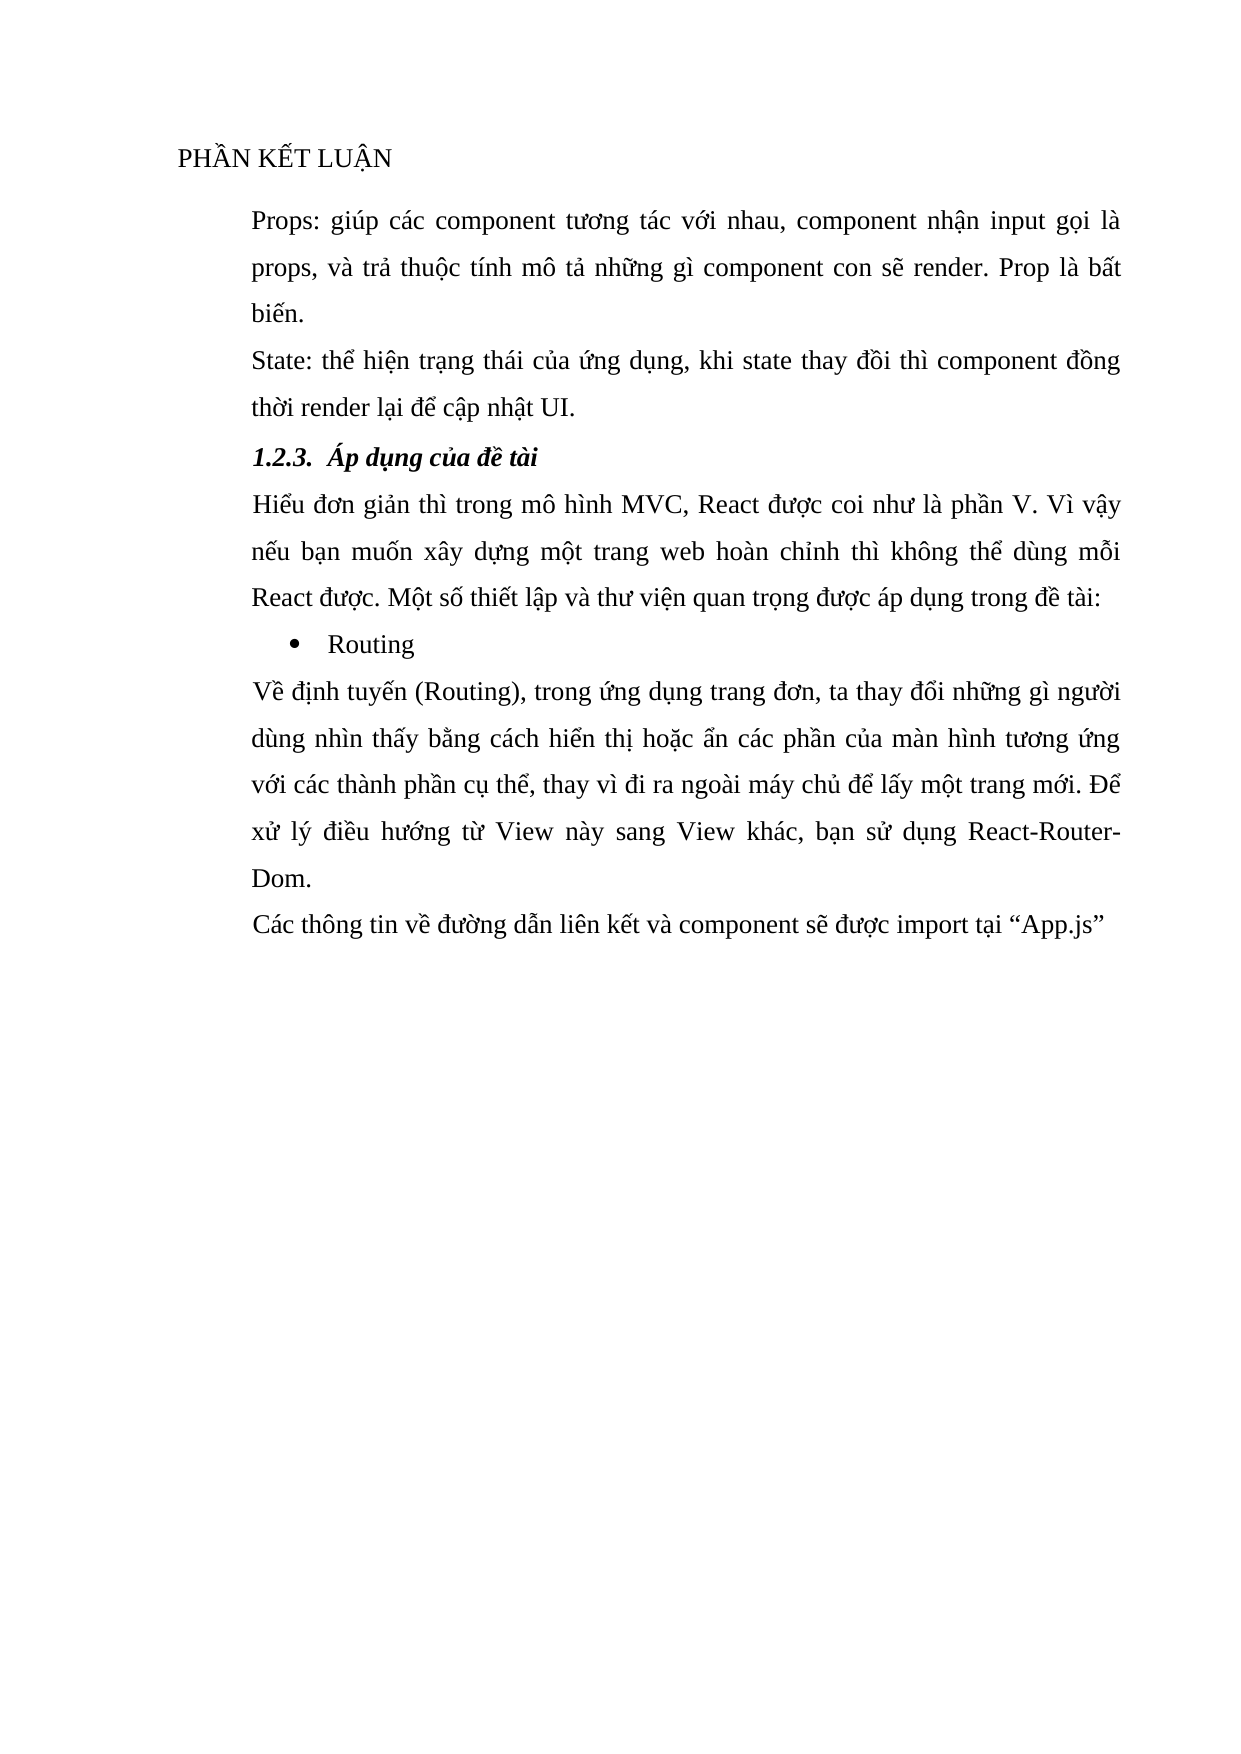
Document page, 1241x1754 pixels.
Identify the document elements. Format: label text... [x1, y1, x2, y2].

text Props: giúp các component tương tác với nhau, component nhận input gọi là props, và trả thuộc tính mô tả những gì component con sẽ render. Prop là bất biến. [251, 204, 1122, 328]
list Routing [290, 628, 1122, 659]
text Hiểu đơn giản thì trong mô hình MVC, React được coi như là phần V. Vì vậy nếu bạn muốn xây dựng một trang web hoàn chỉnh thì không thể dùng mỗi React được. Một số thiết lập và thư viện quan trọng được áp dụng trong đề tài: [251, 488, 1122, 613]
text State: thể hiện trạng thái của ứng dụng, khi state thay đồi thì component đồng thời render lại để cập nhật UI. [251, 344, 1122, 422]
list Áp dụng của đề tài [252, 442, 1122, 473]
text Về định tuyến (Routing), trong ứng dụng trang đơn, ta thay đổi những gì người dùng nhìn thấy bằng cách hiển thị hoặc ẩn các phần của màn hình tương ứng với các thành phần cụ thể, thay vì đi ra ngoài máy chủ để lấy một trang mới. Để xử lý điều hướng từ View này sang View khác, bạn sử dụng React-Router-Dom. [251, 675, 1122, 893]
text Các thông tin về đường dẫn liên kết và component sẽ được import tại “App.js” [251, 908, 1122, 939]
